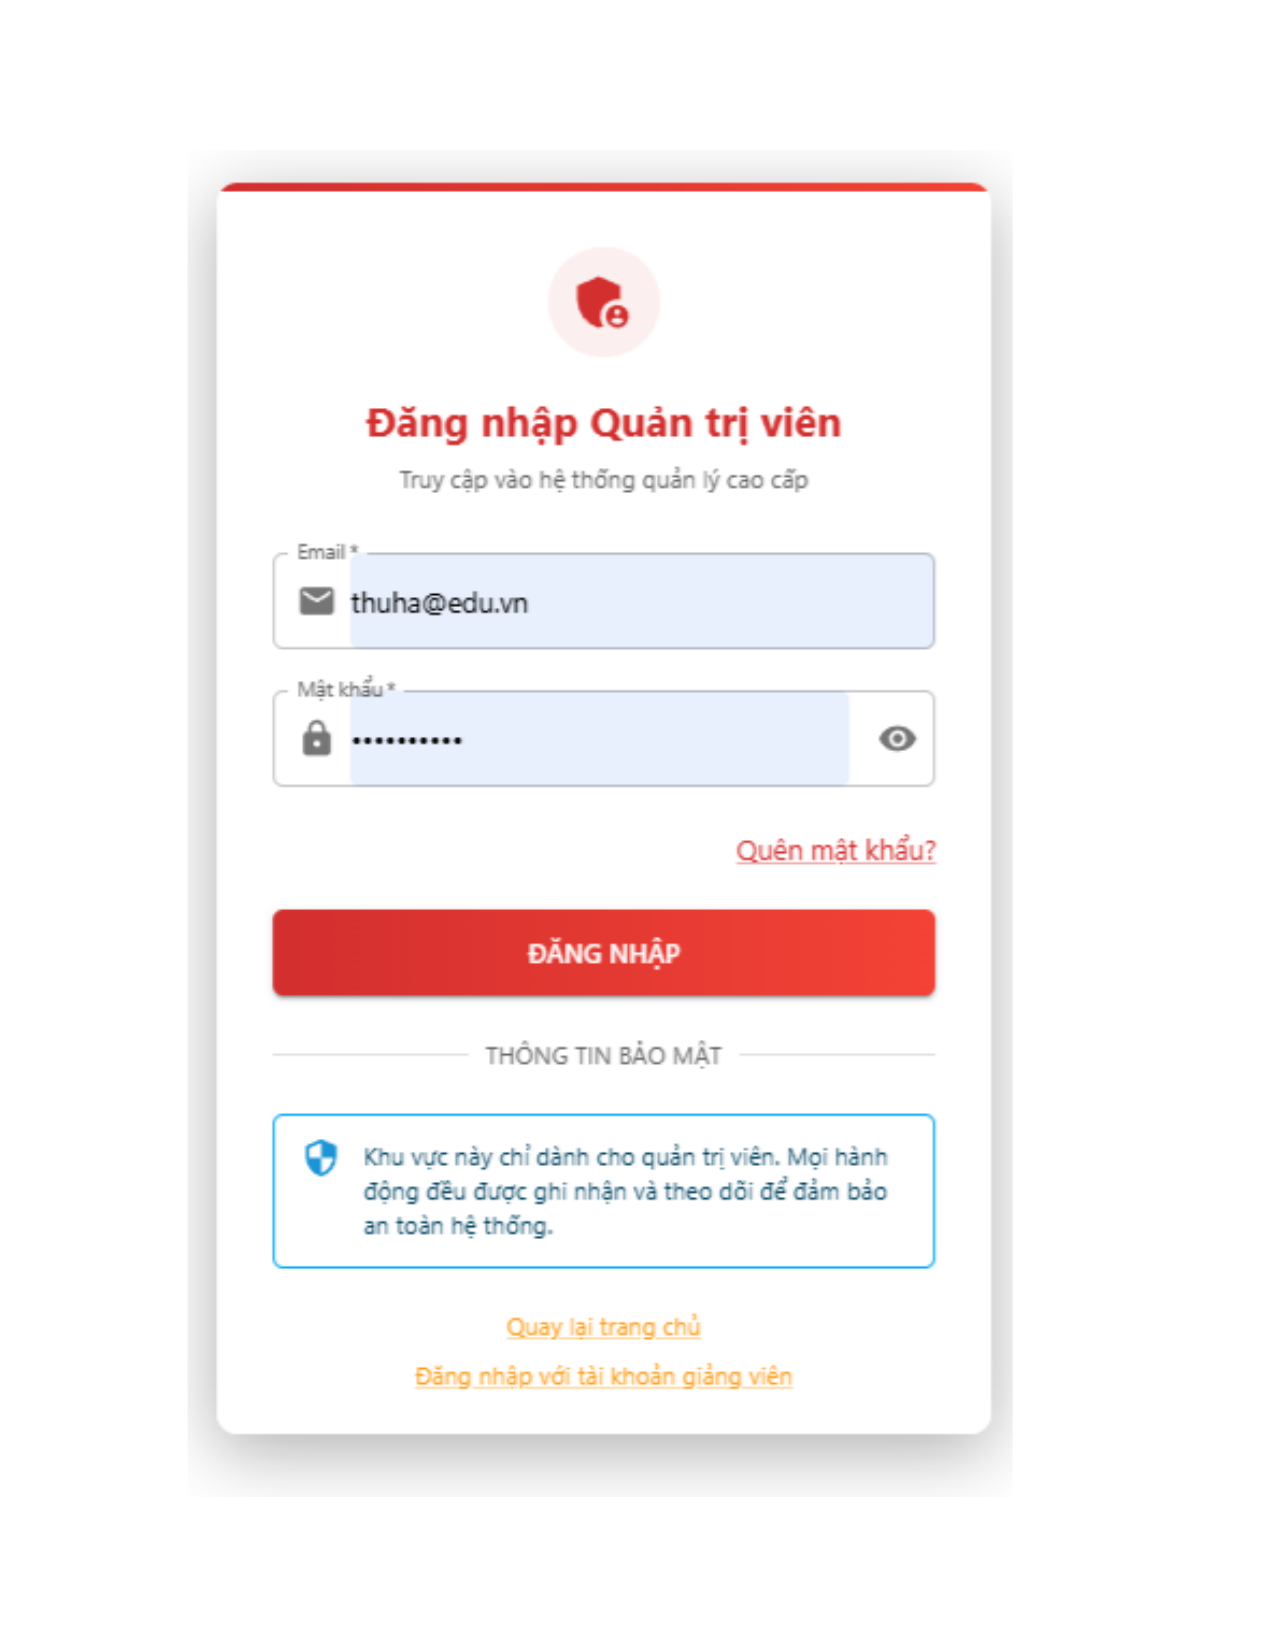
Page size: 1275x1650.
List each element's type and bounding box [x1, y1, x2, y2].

picture [187, 150, 1013, 1497]
